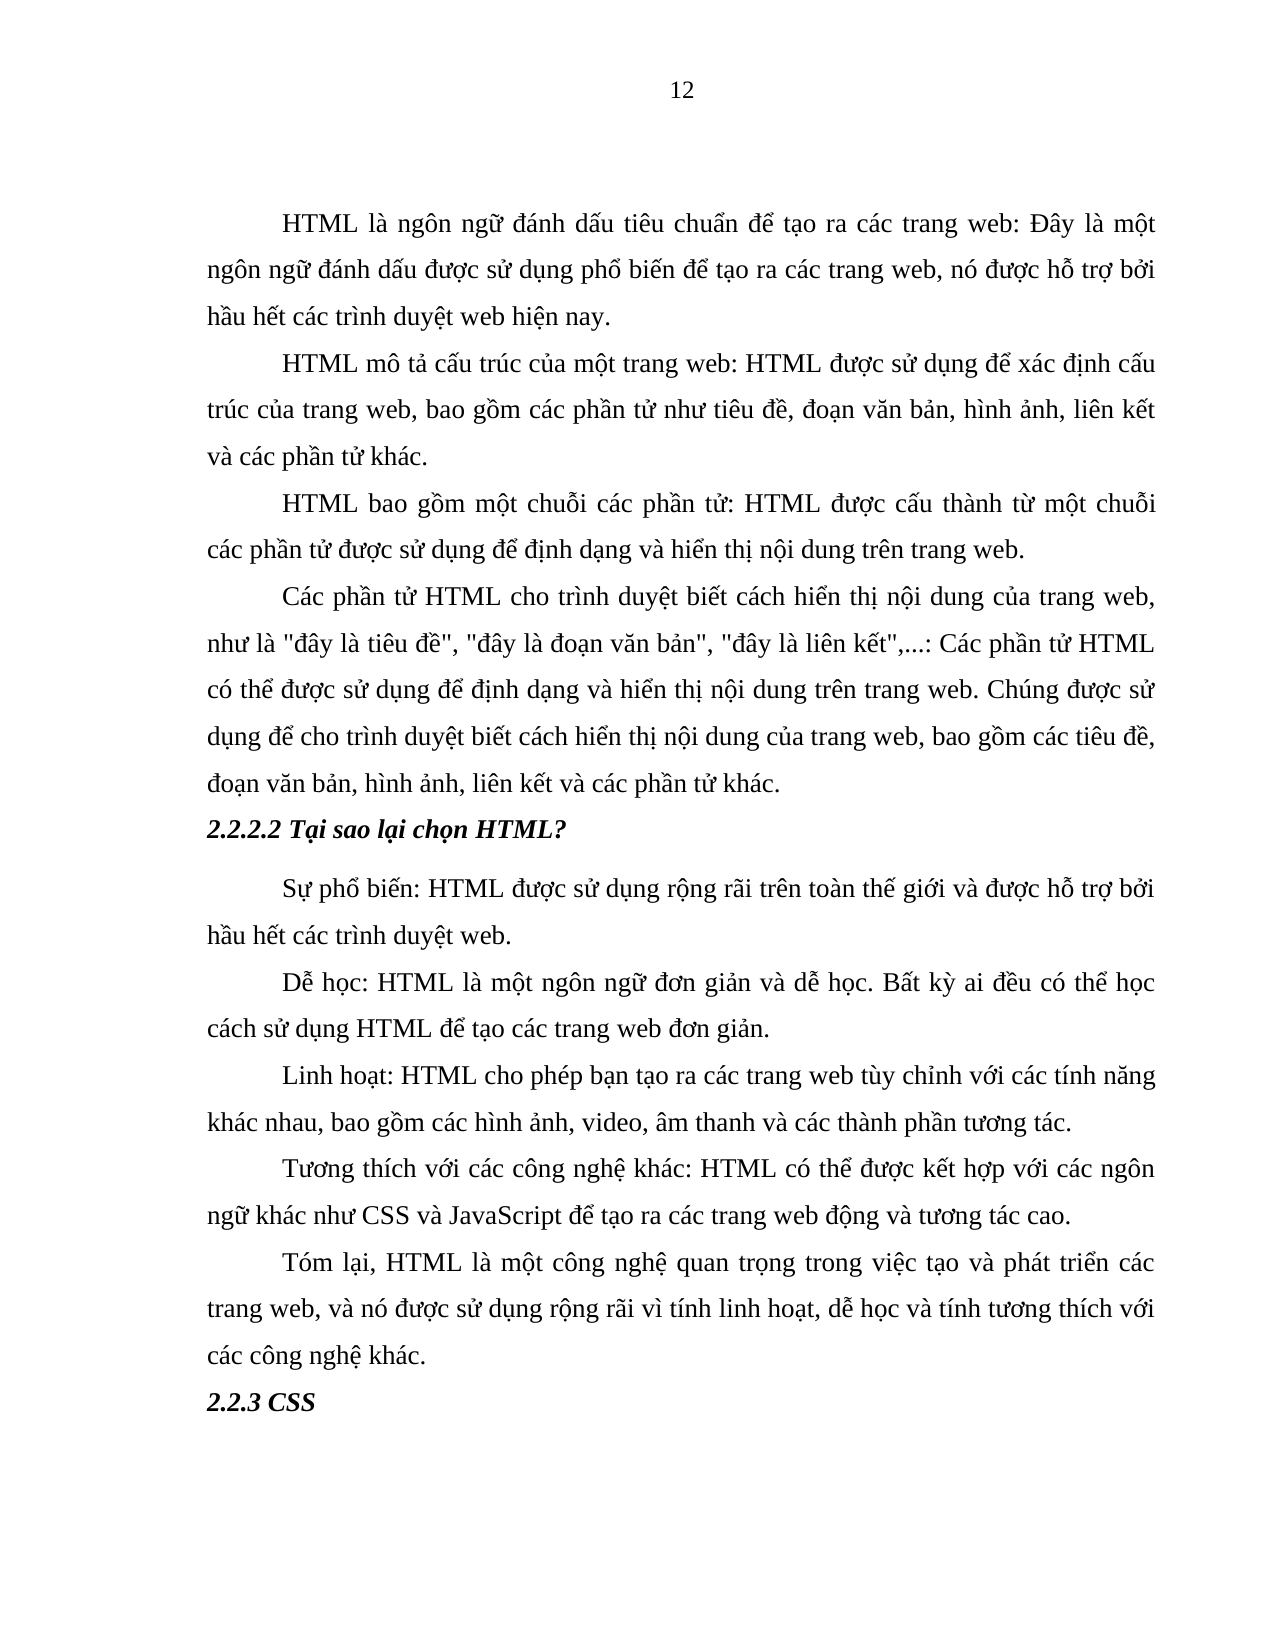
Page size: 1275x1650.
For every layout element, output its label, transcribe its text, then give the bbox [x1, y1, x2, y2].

text Tương thích với các công nghệ khác: HTML có thể được kết hợp với các ngôn ngữ khác như CSS và JavaScript để tạo ra các trang web động và tương tác cao. [207, 1153, 1157, 1230]
text Sự phổ biến: HTML được sử dụng rộng rãi trên toàn thế giới và được hỗ trợ bởi hầu hết các trình duyệt web. [207, 873, 1157, 950]
text 2.2.2.2 Tại sao lại chọn HTML? [207, 813, 1157, 844]
text Tóm lại, HTML là một công nghệ quan trọng trong việc tạo và phát triển các trang web, và nó được sử dụng rộng rãi vì tính linh hoạt, dễ học và tính tương thích với các công nghệ khác. [207, 1246, 1157, 1370]
text HTML bao gồm một chuỗi các phần tử: HTML được cấu thành từ một chuỗi các phần tử được sử dụng để định dạng và hiển thị nội dung trên trang web. [207, 487, 1157, 564]
text Dễ học: HTML là một ngôn ngữ đơn giản và dễ học. Bất kỳ ai đều có thể học cách sử dụng HTML để tạo các trang web đơn giản. [207, 966, 1157, 1044]
text HTML mô tả cấu trúc của một trang web: HTML được sử dụng để xác định cấu trúc của trang web, bao gồm các phần tử như tiêu đề, đoạn văn bản, hình ảnh, liên kết và các phần tử khác. [207, 347, 1157, 471]
text Linh hoạt: HTML cho phép bạn tạo ra các trang web tùy chỉnh với các tính năng khác nhau, bao gồm các hình ảnh, video, âm thanh và các thành phần tương tác. [207, 1059, 1157, 1137]
text HTML là ngôn ngữ đánh dấu tiêu chuẩn để tạo ra các trang web: Đây là một ngôn ngữ đánh dấu được sử dụng phổ biến để tạo ra các trang web, nó được hỗ trợ bởi hầu hết các trình duyệt web hiện nay. [207, 207, 1157, 331]
text 2.2.3 CSS [207, 1386, 1157, 1417]
text Các phần tử HTML cho trình duyệt biết cách hiển thị nội dung của trang web, như là "đây là tiêu đề", "đây là đoạn văn bản", "đây là liên kết",...: Các phần tử HTML có thể được sử dụng để định dạng và hiển thị nội dung trên trang web. Chúng được sử dụng để cho trình duyệt biết cách hiển thị nội dung của trang web, bao gồm các tiêu đề, đoạn văn bản, hình ảnh, liên kết và các phần tử khác. [207, 580, 1157, 798]
